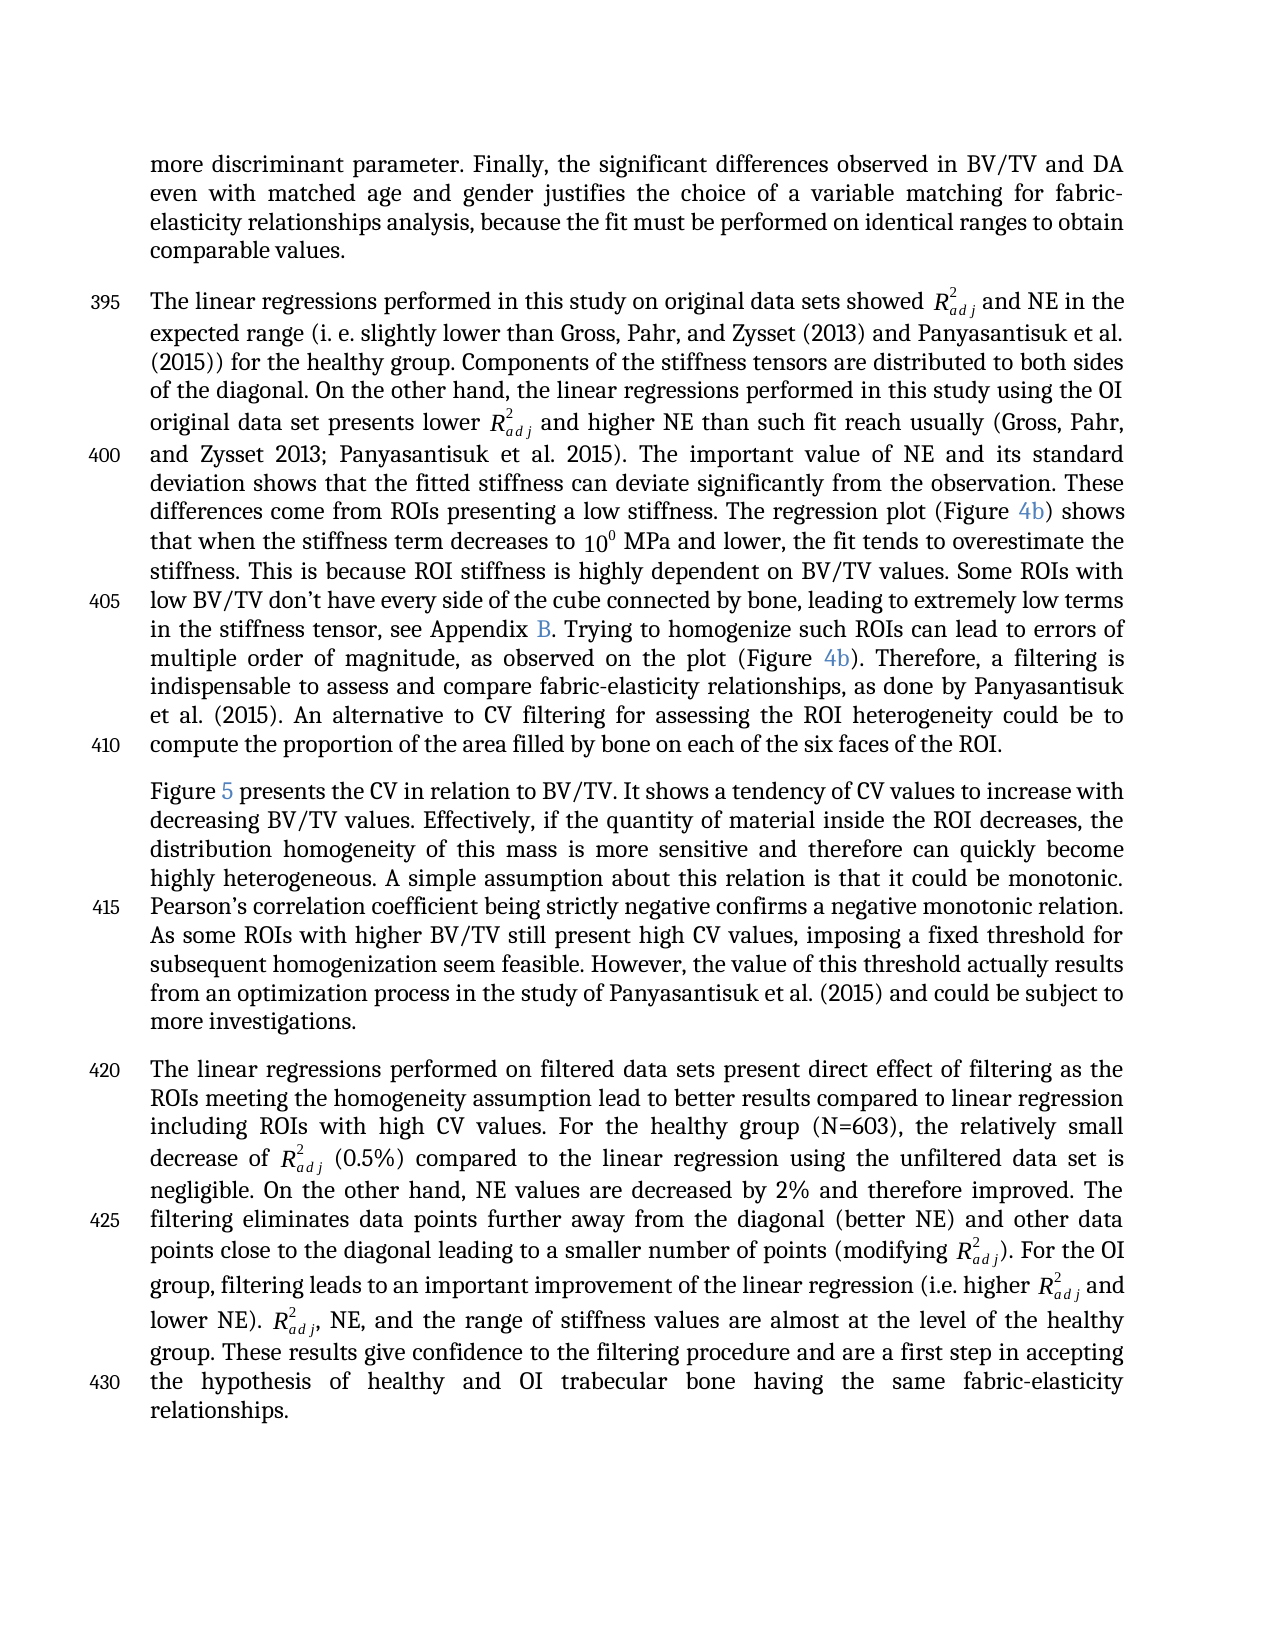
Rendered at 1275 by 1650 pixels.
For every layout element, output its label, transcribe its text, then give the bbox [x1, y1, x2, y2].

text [150, 150, 1125, 265]
text The linear regressions performed in this study on original data sets showed and NE in the expected range (i. e. slightly lower than Gross, Pahr, and Zysset (2013) and Panyasantisuk et al. (2015)) for the healthy group. Components of the stiffness tensors are distributed to both sides of the diagonal. On the other hand, the linear regressions performed in this study using the OI original data set presents lower and higher NE than such fit reach usually (Gross, Pahr, and Zysset 2013; Panyasantisuk et al. 2015). The important value of NE and its standard deviation shows that the fitted stiffness can deviate significantly from the observation. These differences come from ROIs presenting a low stiffness. The regression plot (Figure 4b) shows that when the stiffness term decreases to MPa and lower, the fit tends to overestimate the stiffness. This is because ROI stiffness is highly dependent on BV/TV values. Some ROIs with low BV/TV don’t have every side of the cube connected by bone, leading to extremely low terms in the stiffness tensor, see Appendix B. Trying to homogenize such ROIs can lead to errors of multiple order of magnitude, as observed on the plot (Figure 4b). Therefore, a filtering is indispensable to assess and compare fabric-elasticity relationships, as done by Panyasantisuk et al. (2015). An alternative to CV filtering for assessing the ROI heterogeneity could be to compute the proportion of the area filled by bone on each of the six faces of the ROI. [150, 284, 1125, 758]
text The linear regressions performed on filtered data sets present direct effect of filtering as the ROIs meeting the homogeneity assumption lead to better results compared to linear regression including ROIs with high CV values. For the healthy group (N=603), the relatively small decrease of (0.5%) compared to the linear regression using the unfiltered data set is negligible. On the other hand, NE values are decreased by 2% and therefore improved. The filtering eliminates data points further away from the diagonal (better NE) and other data points close to the diagonal leading to a smaller number of points (modifying ). For the OI group, filtering leads to an important improvement of the linear regression (i.e. higher and lower NE). , NE, and the range of stiffness values are almost at the level of the healthy group. These results give confidence to the filtering procedure and are a first step in accepting the hypothesis of healthy and OI trabecular bone having the same fabric-elasticity relationships. [150, 1055, 1125, 1424]
text Figure 5 presents the CV in relation to BV/TV. It shows a tendency of CV values to increase with decreasing BV/TV values. Effectively, if the quantity of material inside the ROI decreases, the distribution homogeneity of this mass is more sensitive and therefore can quickly become highly heterogeneous. A simple assumption about this relation is that it could be monotonic. Pearson’s correlation coefficient being strictly negative confirms a negative monotonic relation. As some ROIs with higher BV/TV still present high CV values, imposing a fixed threshold for subsequent homogenization seem feasible. However, the value of this threshold actually results from an optimization process in the study of Panyasantisuk et al. (2015) and could be subject to more investigations. [150, 777, 1125, 1036]
